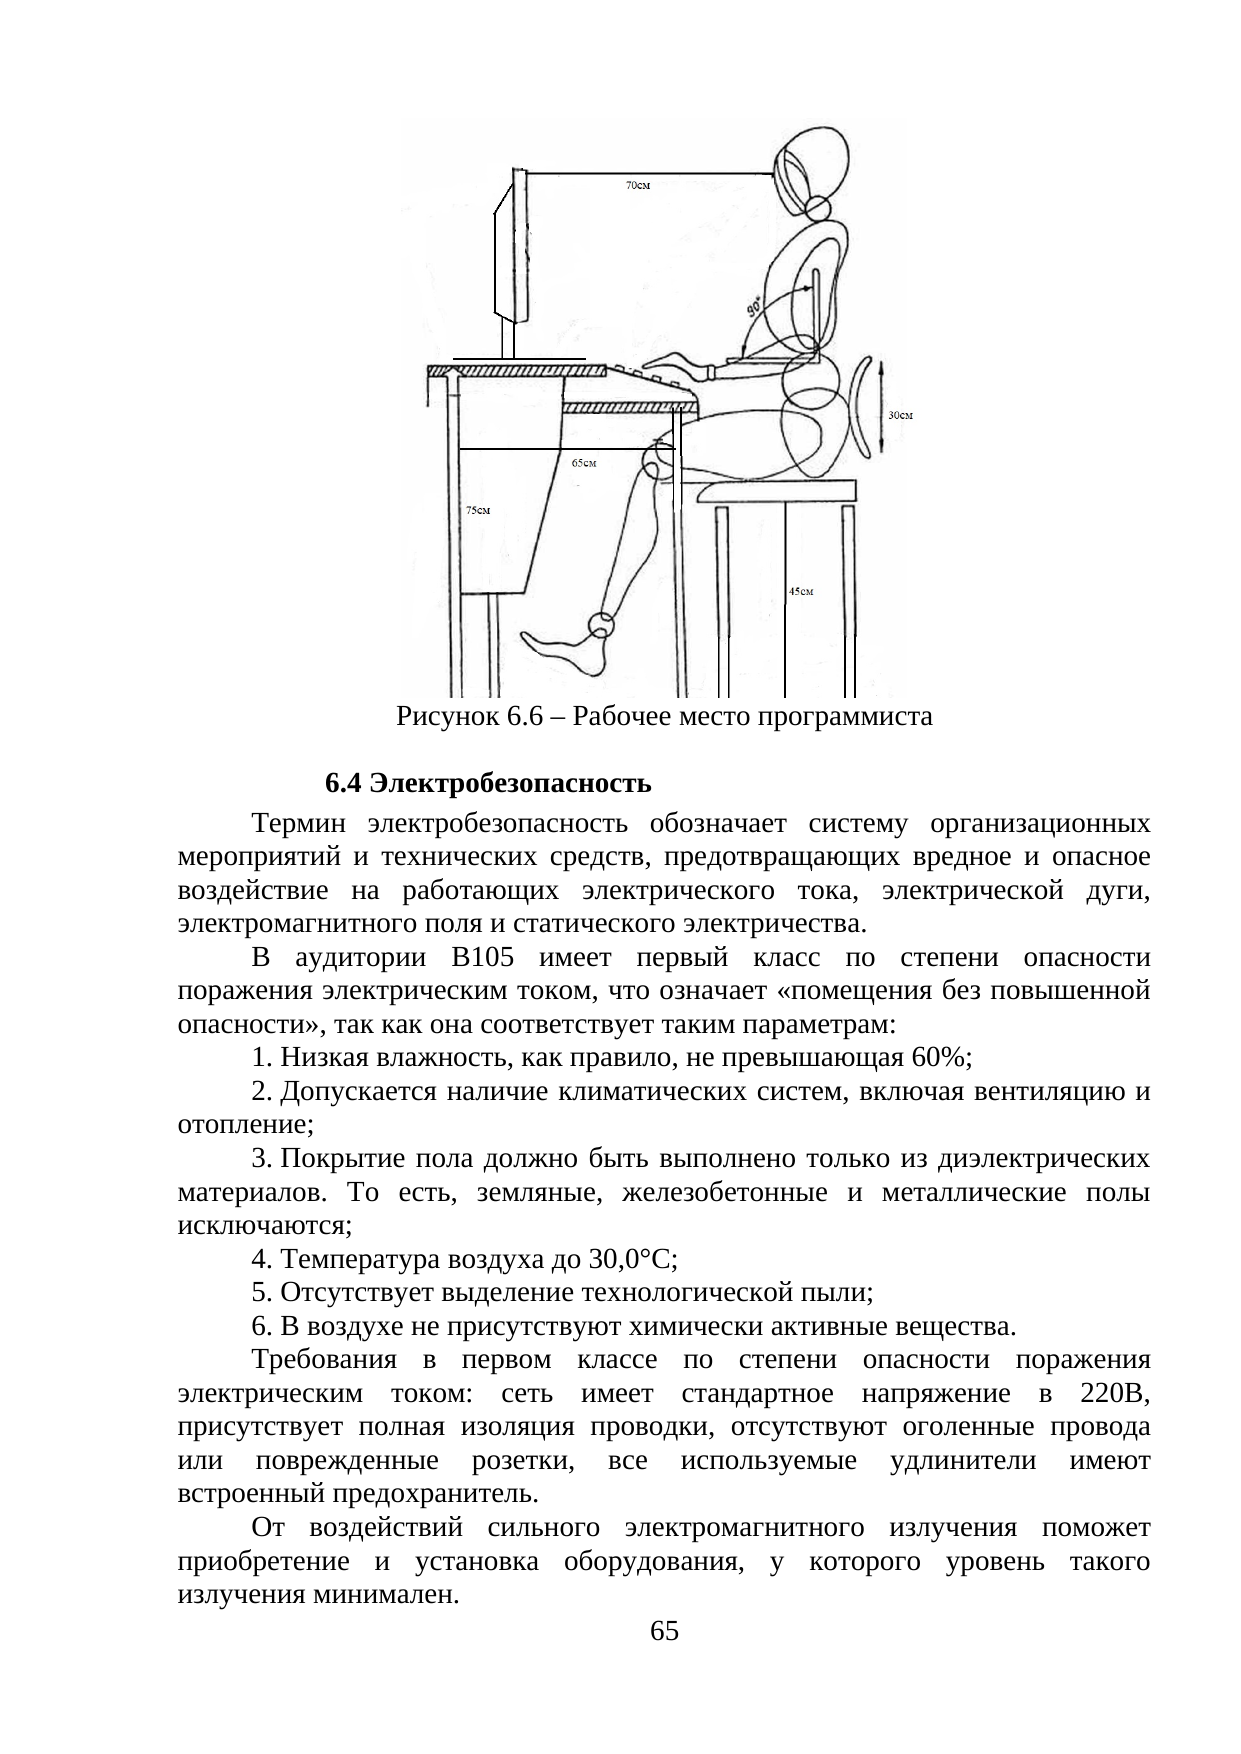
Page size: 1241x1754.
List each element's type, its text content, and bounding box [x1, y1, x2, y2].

list В воздухе не присутствуют химически активные вещества. [177, 1308, 1152, 1341]
picture [401, 118, 928, 698]
text В аудитории В105 имеет первый класс по степени опасности поражения электрическим током, что означает «помещения без повышенной опасности», так как она соответствует таким параметрам: [177, 939, 1152, 1039]
list Покрытие пола должно быть выполнено только из диэлектрических материалов. То есть, земляные, железобетонные и металлические полы исключаются; [177, 1140, 1152, 1241]
text Рисунок 6.6 – Рабочее место программиста [177, 698, 1152, 731]
subtitle Электробезопасность [251, 765, 1152, 798]
list Температура воздуха до 30,0°С; [177, 1241, 1152, 1274]
text Требования в первом классе по степени опасности поражения электрическим током: сеть имеет стандартное напряжение в 220В, присутствует полная изоляция проводки, отсутствуют оголенные провода или поврежденные розетки, все используемые удлинители имеют встроенный предохранитель. [177, 1341, 1152, 1509]
list Низкая влажность, как правило, не превышающая 60%; [177, 1039, 1152, 1073]
list Допускается наличие климатических систем, включая вентиляцию и отопление; [177, 1073, 1152, 1140]
list Отсутствует выделение технологической пыли; [177, 1274, 1152, 1308]
text Термин электробезопасность обозначает систему организационных мероприятий и технических средств, предотвращающих вредное и опасное воздействие на работающих электрического тока, электрической дуги, электромагнитного поля и статического электричества. [177, 805, 1152, 939]
text От воздействий сильного электромагнитного излучения поможет приобретение и установка оборудования, у которого уровень такого излучения минимален. [177, 1509, 1152, 1610]
